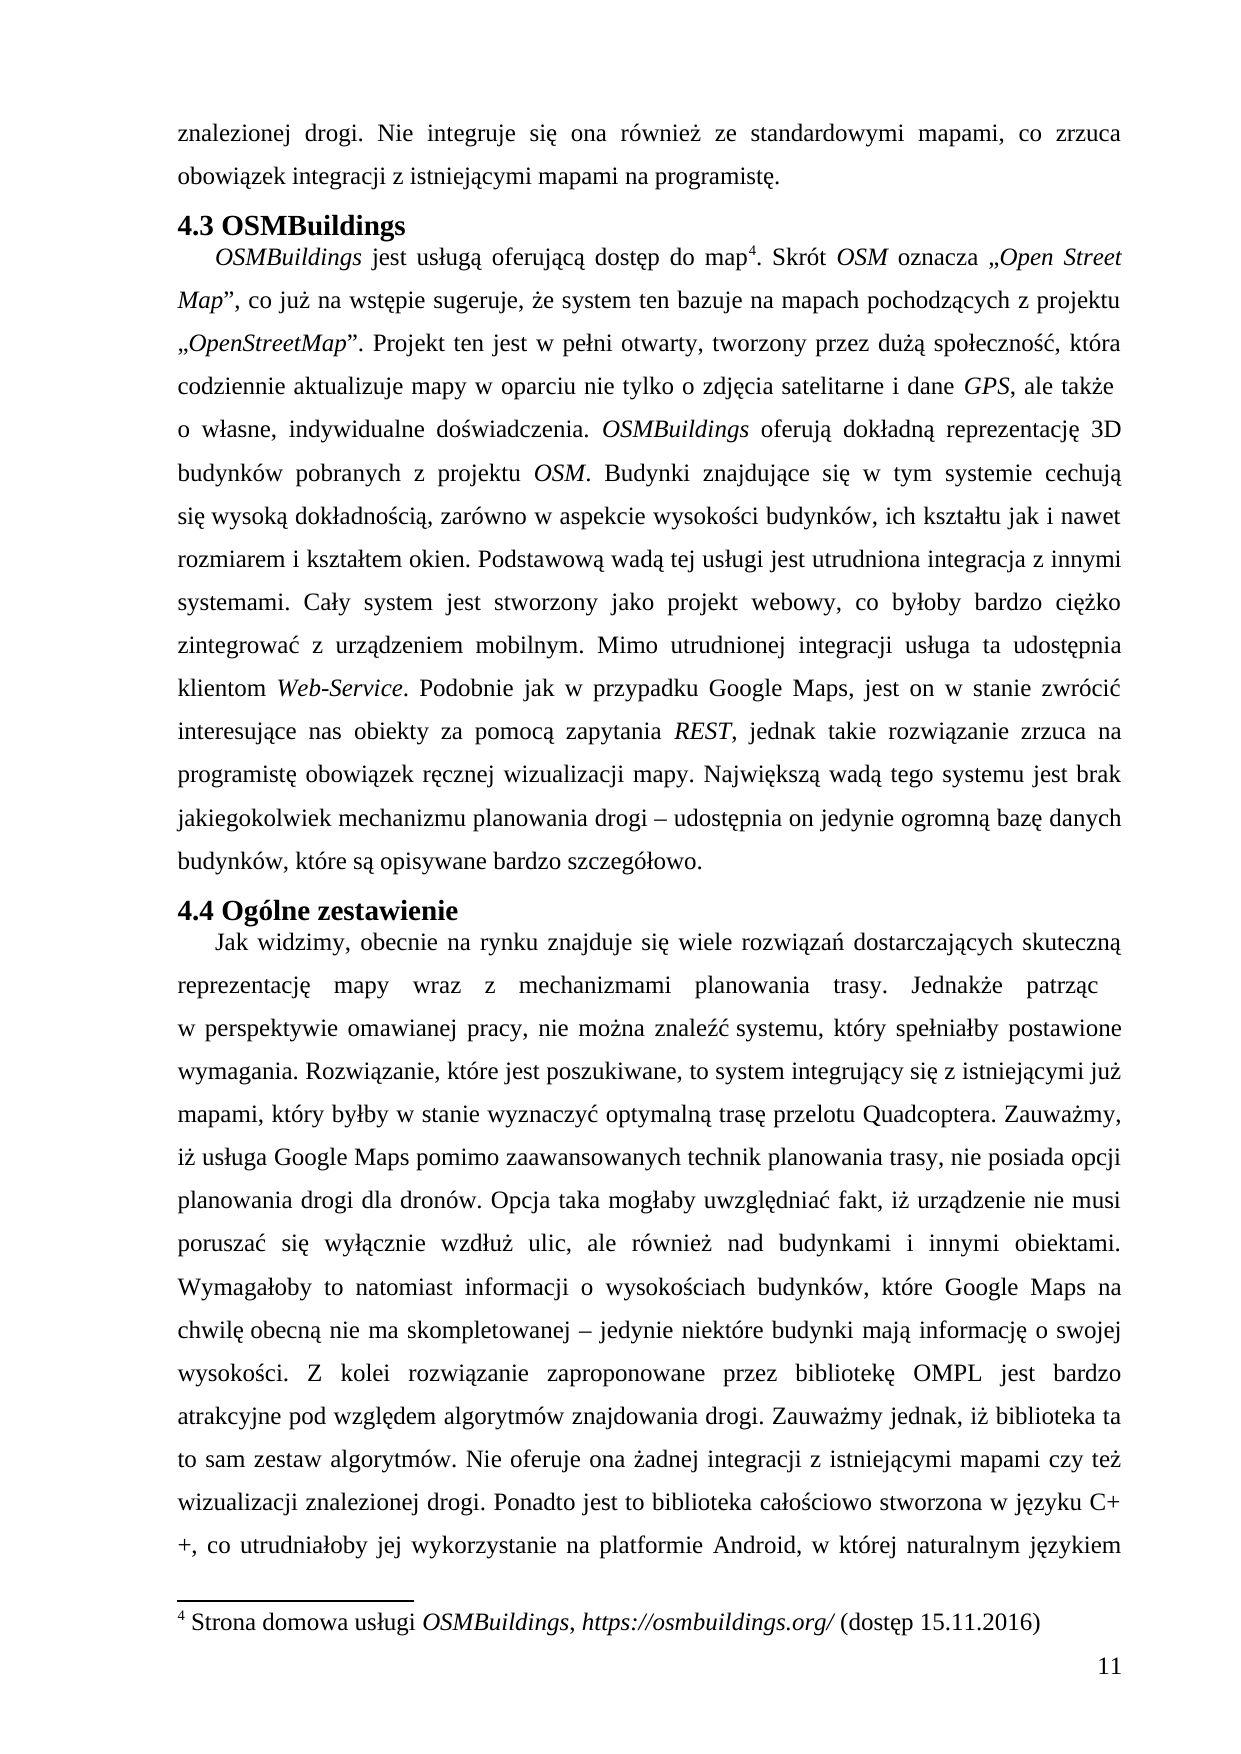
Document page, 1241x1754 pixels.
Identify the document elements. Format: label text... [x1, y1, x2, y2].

subtitle 4.4 Ogólne zestawienie [177, 893, 1122, 927]
subtitle 4.3 OSMBuildings [177, 208, 1122, 242]
text OSMBuildings jest usługą oferującą dostęp do map. Skrót OSM oznacza „Open Street Map”, co już na wstępie sugeruje, że system ten bazuje na mapach pochodzących z projektu „OpenStreetMap”. Projekt ten jest w pełni otwarty, tworzony przez dużą społeczność, która codziennie aktualizuje mapy w oparciu nie tylko o zdjęcia satelitarne i dane GPS, ale także o własne, indywidualne doświadczenia. OSMBuildings oferują dokładną reprezentację 3D budynków pobranych z projektu OSM. Budynki znajdujące się w tym systemie cechują się wysoką dokładnością, zarówno w aspekcie wysokości budynków, ich kształtu jak i nawet rozmiarem i kształtem okien. Podstawową wadą tej usługi jest utrudniona integracja z innymi systemami. Cały system jest stworzony jako projekt webowy, co byłoby bardzo ciężko zintegrować z urządzeniem mobilnym. Mimo utrudnionej integracji usługa ta udostępnia klientom Web-Service. Podobnie jak w przypadku Google Maps, jest on w stanie zwrócić interesujące nas obiekty za pomocą zapytania REST, jednak takie rozwiązanie zrzuca na programistę obowiązek ręcznej wizualizacji mapy. Największą wadą tego systemu jest brak jakiegokolwiek mechanizmu planowania drogi – udostępnia on jedynie ogromną bazę danych budynków, które są opisywane bardzo szczegółowo. [177, 242, 1122, 874]
